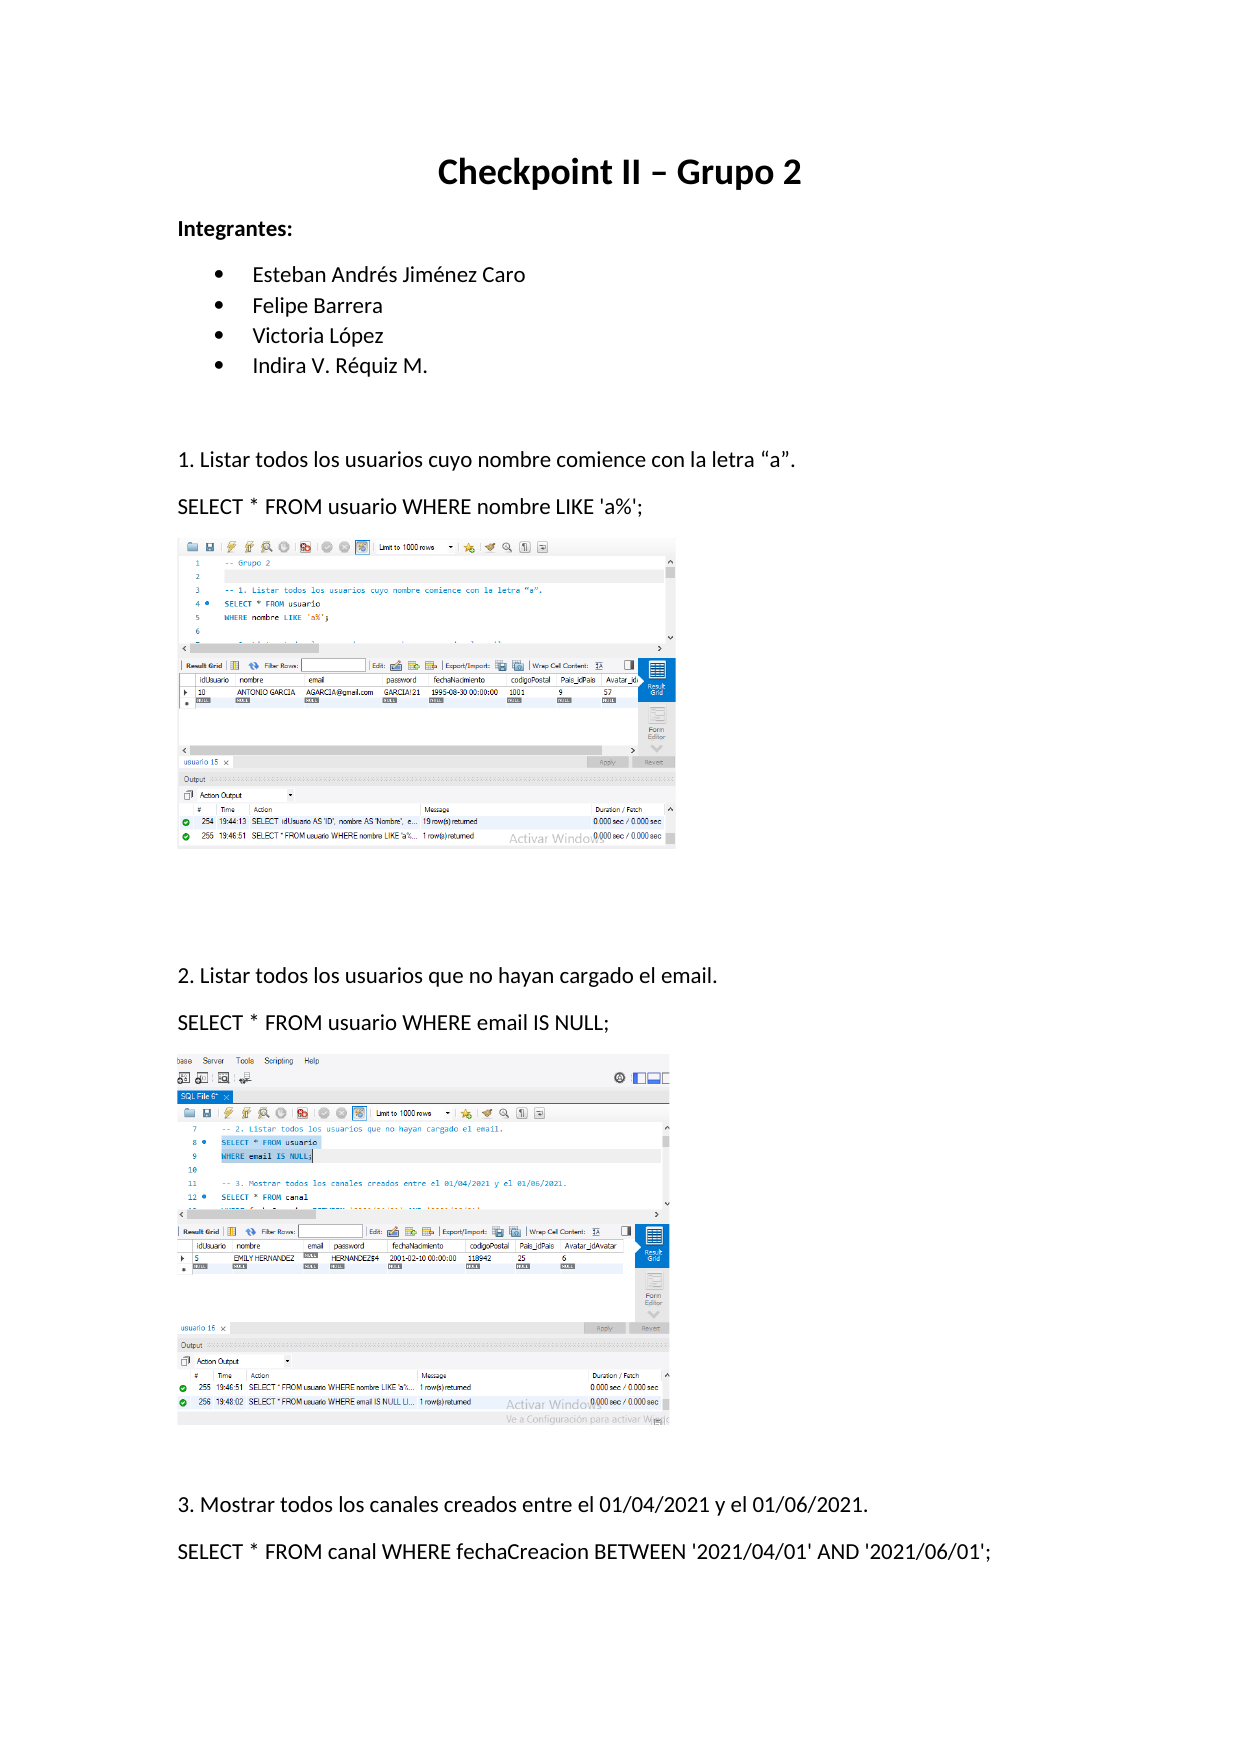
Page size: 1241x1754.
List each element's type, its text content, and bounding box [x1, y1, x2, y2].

picture [177, 1054, 670, 1425]
text SELECT * FROM canal WHERE fechaCreacion BETWEEN '2021/04/01' AND '2021/06/01'; [177, 1537, 1063, 1565]
text 2. Listar todos los usuarios que no hayan cargado el email. [177, 961, 1063, 989]
list Felipe Barrera [215, 291, 1063, 319]
list Indira V. Réquiz M. [215, 351, 1063, 379]
list Esteban Andrés Jiménez Caro [215, 261, 1063, 289]
list Victoria López [215, 321, 1063, 349]
text SELECT * FROM usuario WHERE nombre LIKE 'a%'; [177, 492, 1063, 520]
text SELECT * FROM usuario WHERE email IS NULL; [177, 1008, 1063, 1036]
picture [177, 538, 676, 849]
text Integrantes: [177, 214, 1063, 242]
text 3. Mostrar todos los canales creados entre el 01/04/2021 y el 01/06/2021. [177, 1490, 1063, 1518]
text Checkpoint II – Grupo 2 [177, 148, 1063, 193]
text 1. Listar todos los usuarios cuyo nombre comience con la letra “a”. [177, 445, 1063, 473]
